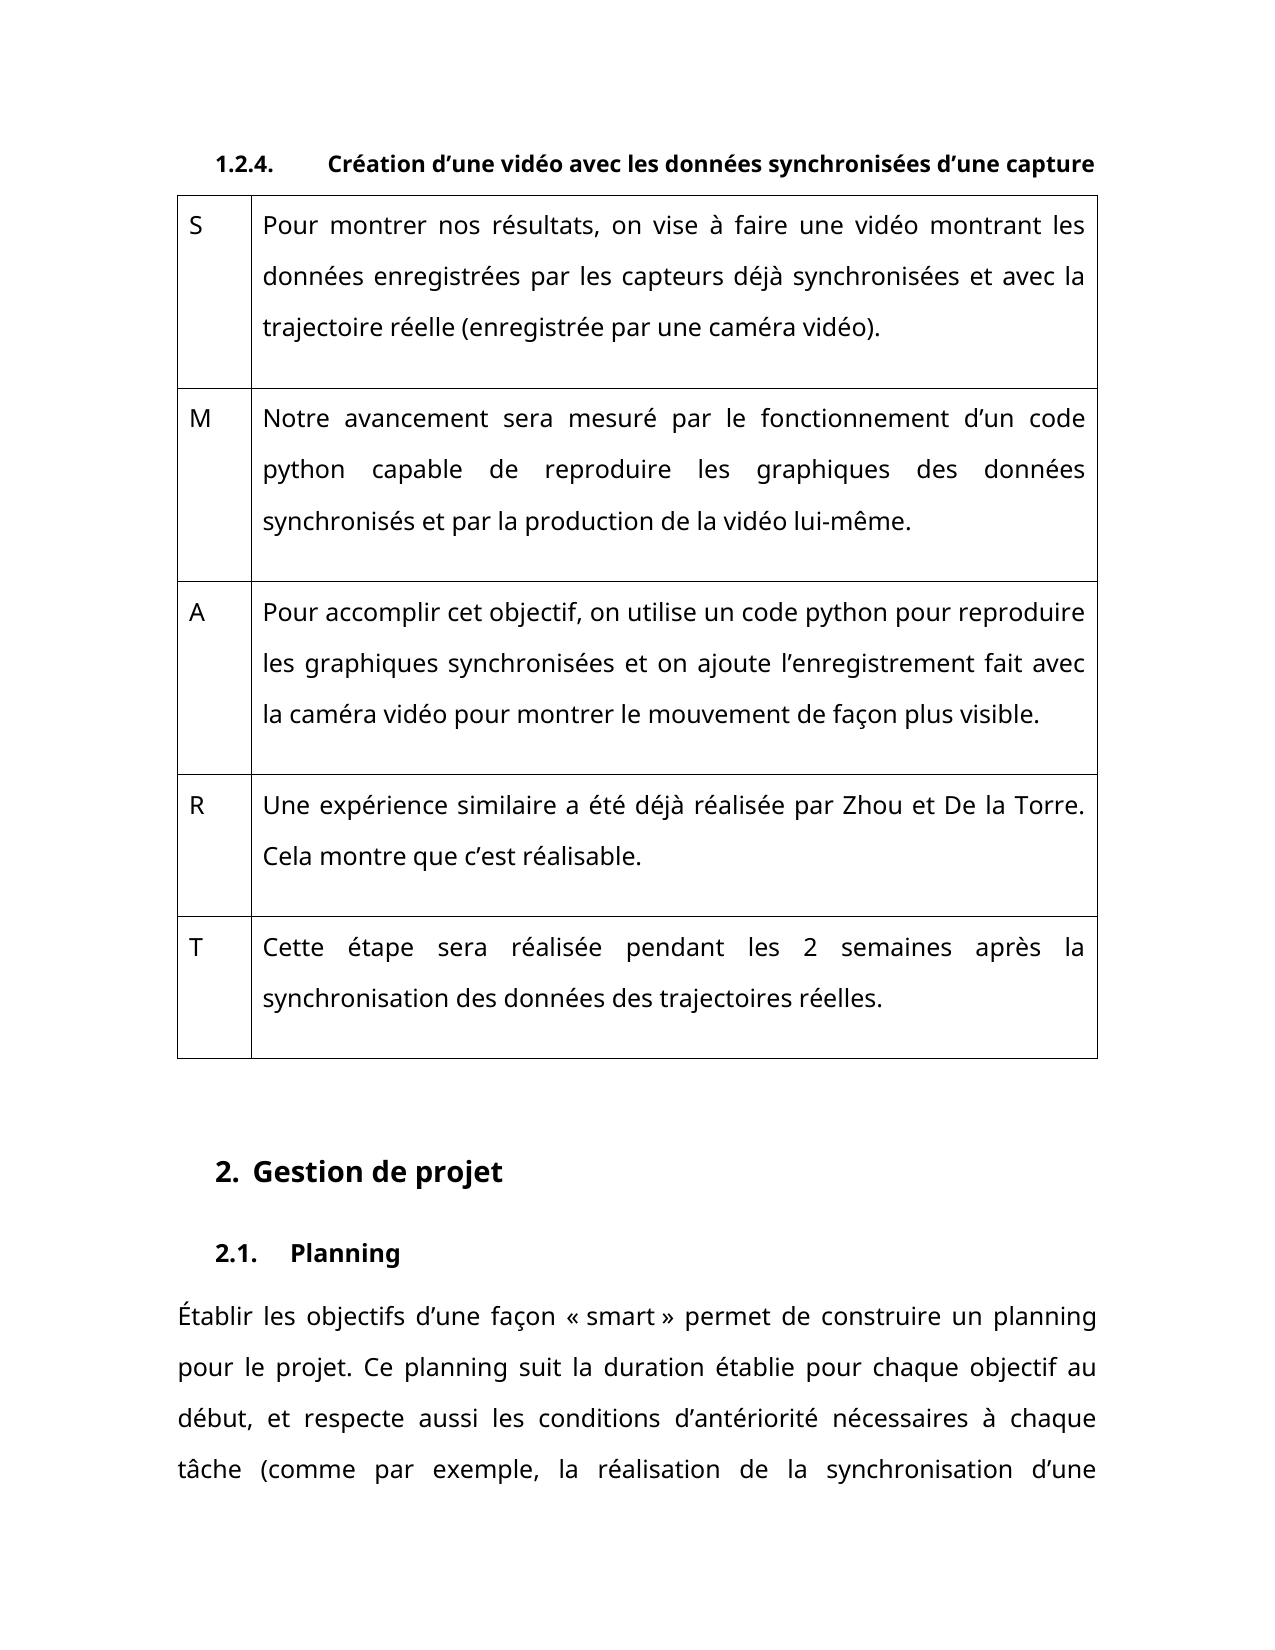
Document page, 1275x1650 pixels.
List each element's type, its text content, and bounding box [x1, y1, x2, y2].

table_cell Notre avancement sera mesuré par le fonctionnement d’un code python capable de reproduire les graphiques des données synchronisés et par la production de la vidéo lui-même. [252, 389, 1097, 581]
table_cell Cette étape sera réalisée pendant les 2 semaines après la synchronisation des données des trajectoires réelles. [252, 917, 1097, 1058]
table_cell T [178, 917, 251, 1058]
table_header S [178, 196, 251, 388]
table_header Pour montrer nos résultats, on vise à faire une vidéo montrant les données enregistrées par les capteurs déjà synchronisées et avec la trajectoire réelle (enregistrée par une caméra vidéo). [252, 196, 1097, 388]
subtitle Création d’une vidéo avec les données synchronisées d’une capture [215, 148, 1098, 179]
subtitle Gestion de projet [215, 1152, 1098, 1191]
table_cell R [178, 775, 251, 916]
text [177, 1299, 1098, 1486]
table_cell Une expérience similaire a été déjà réalisée par Zhou et De la Torre. Cela montre que c’est réalisable. [252, 775, 1097, 916]
subtitle Planning [215, 1235, 1098, 1269]
table_cell M [178, 389, 251, 581]
table_cell A [178, 582, 251, 774]
table_cell Pour accomplir cet objectif, on utilise un code python pour reproduire les graphiques synchronisées et on ajoute l’enregistrement fait avec la caméra vidéo pour montrer le mouvement de façon plus visible. [252, 582, 1097, 774]
